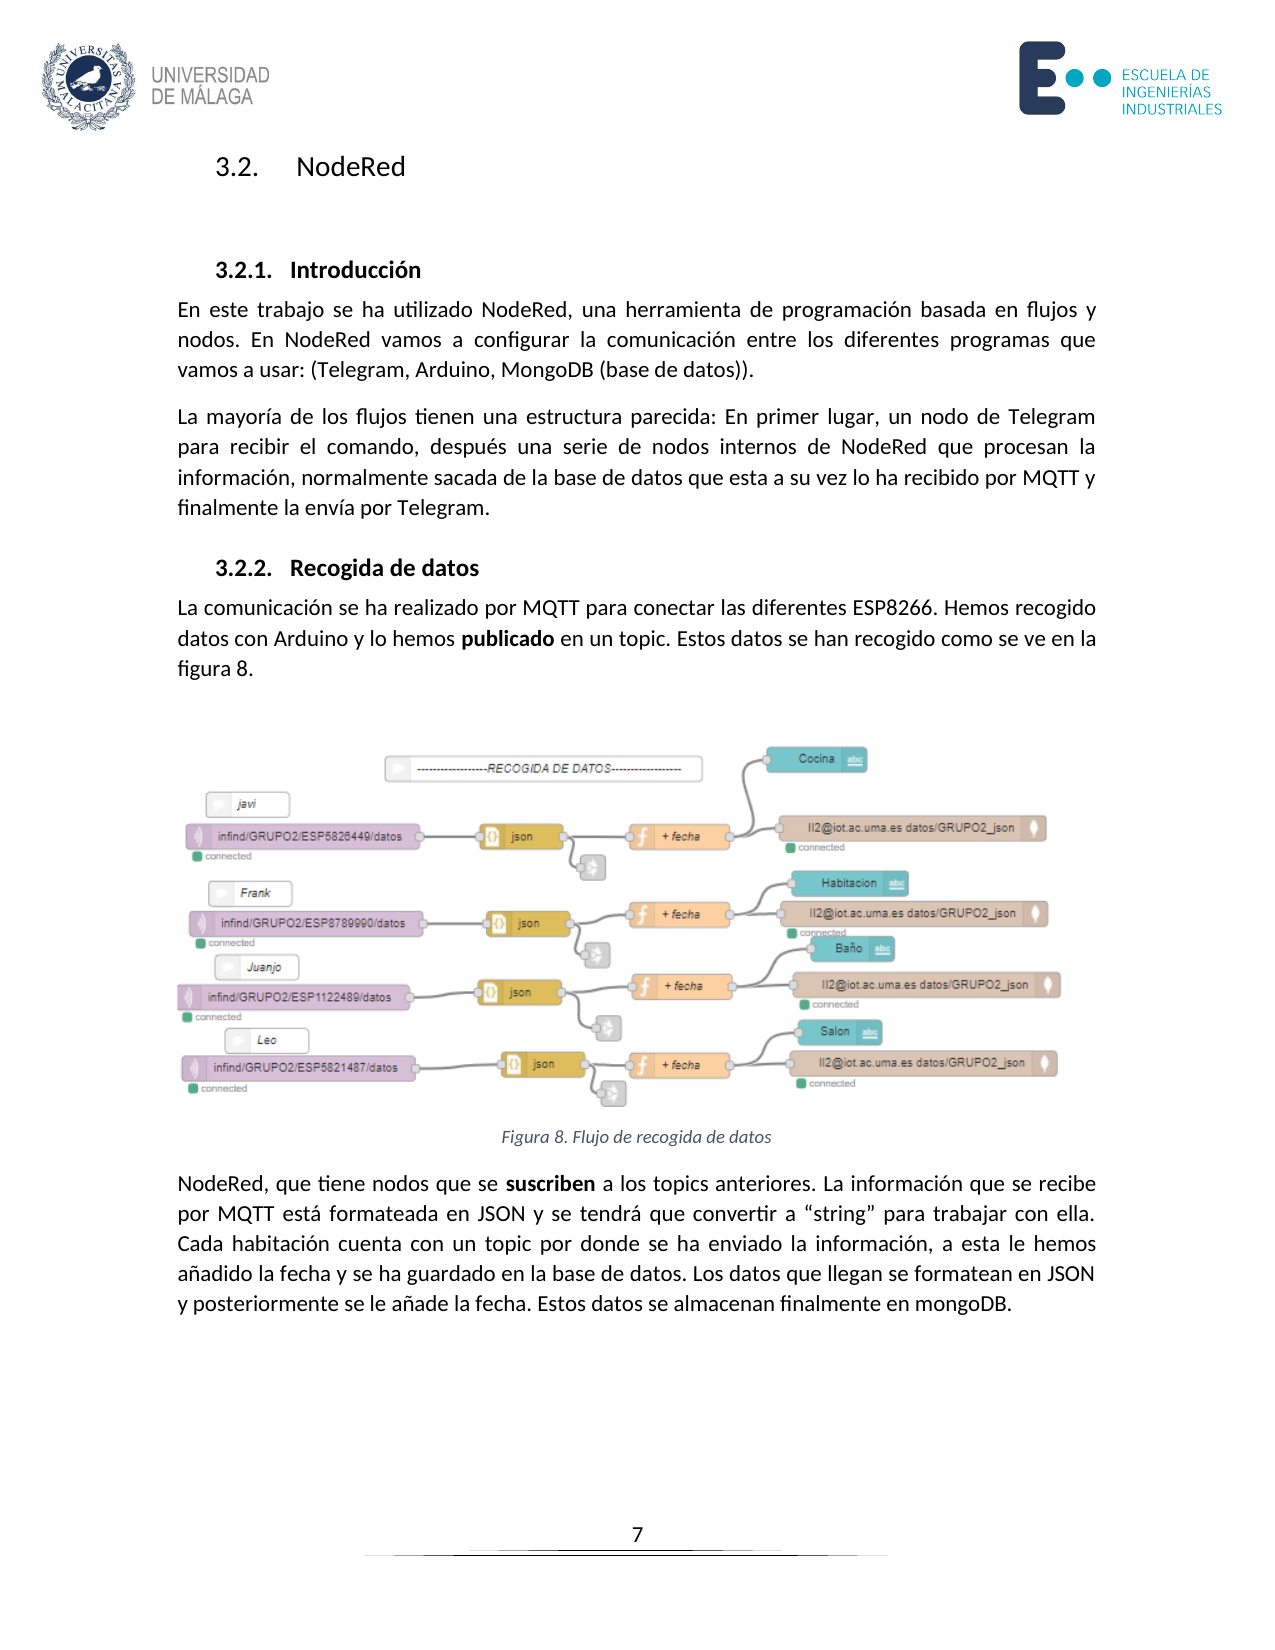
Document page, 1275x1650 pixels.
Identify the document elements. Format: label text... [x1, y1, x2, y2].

text La comunicación se ha realizado por MQTT para conectar las diferentes ESP8266. Hemos recogido datos con Arduino y lo hemos publicado en un topic. Estos datos se han recogido como se ve en la figura 8. [177, 593, 1098, 682]
subtitle Introducción [215, 254, 1098, 284]
subtitle Recogida de datos [215, 552, 1098, 583]
picture [999, 21, 1242, 135]
text En este trabajo se ha utilizado NodeRed, una herramienta de programación basada en flujos y nodos. En NodeRed vamos a configurar la comunicación entre los diferentes programas que vamos a usar: (Telegram, Arduino, MongoDB (base de datos)). [177, 295, 1098, 383]
text NodeRed, que tiene nodos que se suscriben a los topics anteriores. La información que se recibe por MQTT está formateada en JSON y se tendrá que convertir a “string” para trabajar con ella. Cada habitación cuenta con un topic por donde se ha enviado la información, a esta le hemos añadido la fecha y se ha guardado en la base de datos. Los datos que llegan se formatean en JSON y posteriormente se le añade la fecha. Estos datos se almacenan finalmente en mongoDB. [177, 1169, 1098, 1318]
text La mayoría de los flujos tienen una estructura parecida: En primer lugar, un nodo de Telegram para recibir el comando, después una serie de nodos internos de NodeRed que procesan la información, normalmente sacada de la base de datos que esta a su vez lo ha recibido por MQTT y finalmente la envía por Telegram. [177, 402, 1098, 521]
subtitle NodeRed [215, 148, 1098, 183]
picture [177, 700, 1098, 1107]
picture [41, 43, 269, 131]
text Figura 8. Flujo de recogida de datos [177, 1125, 1098, 1148]
